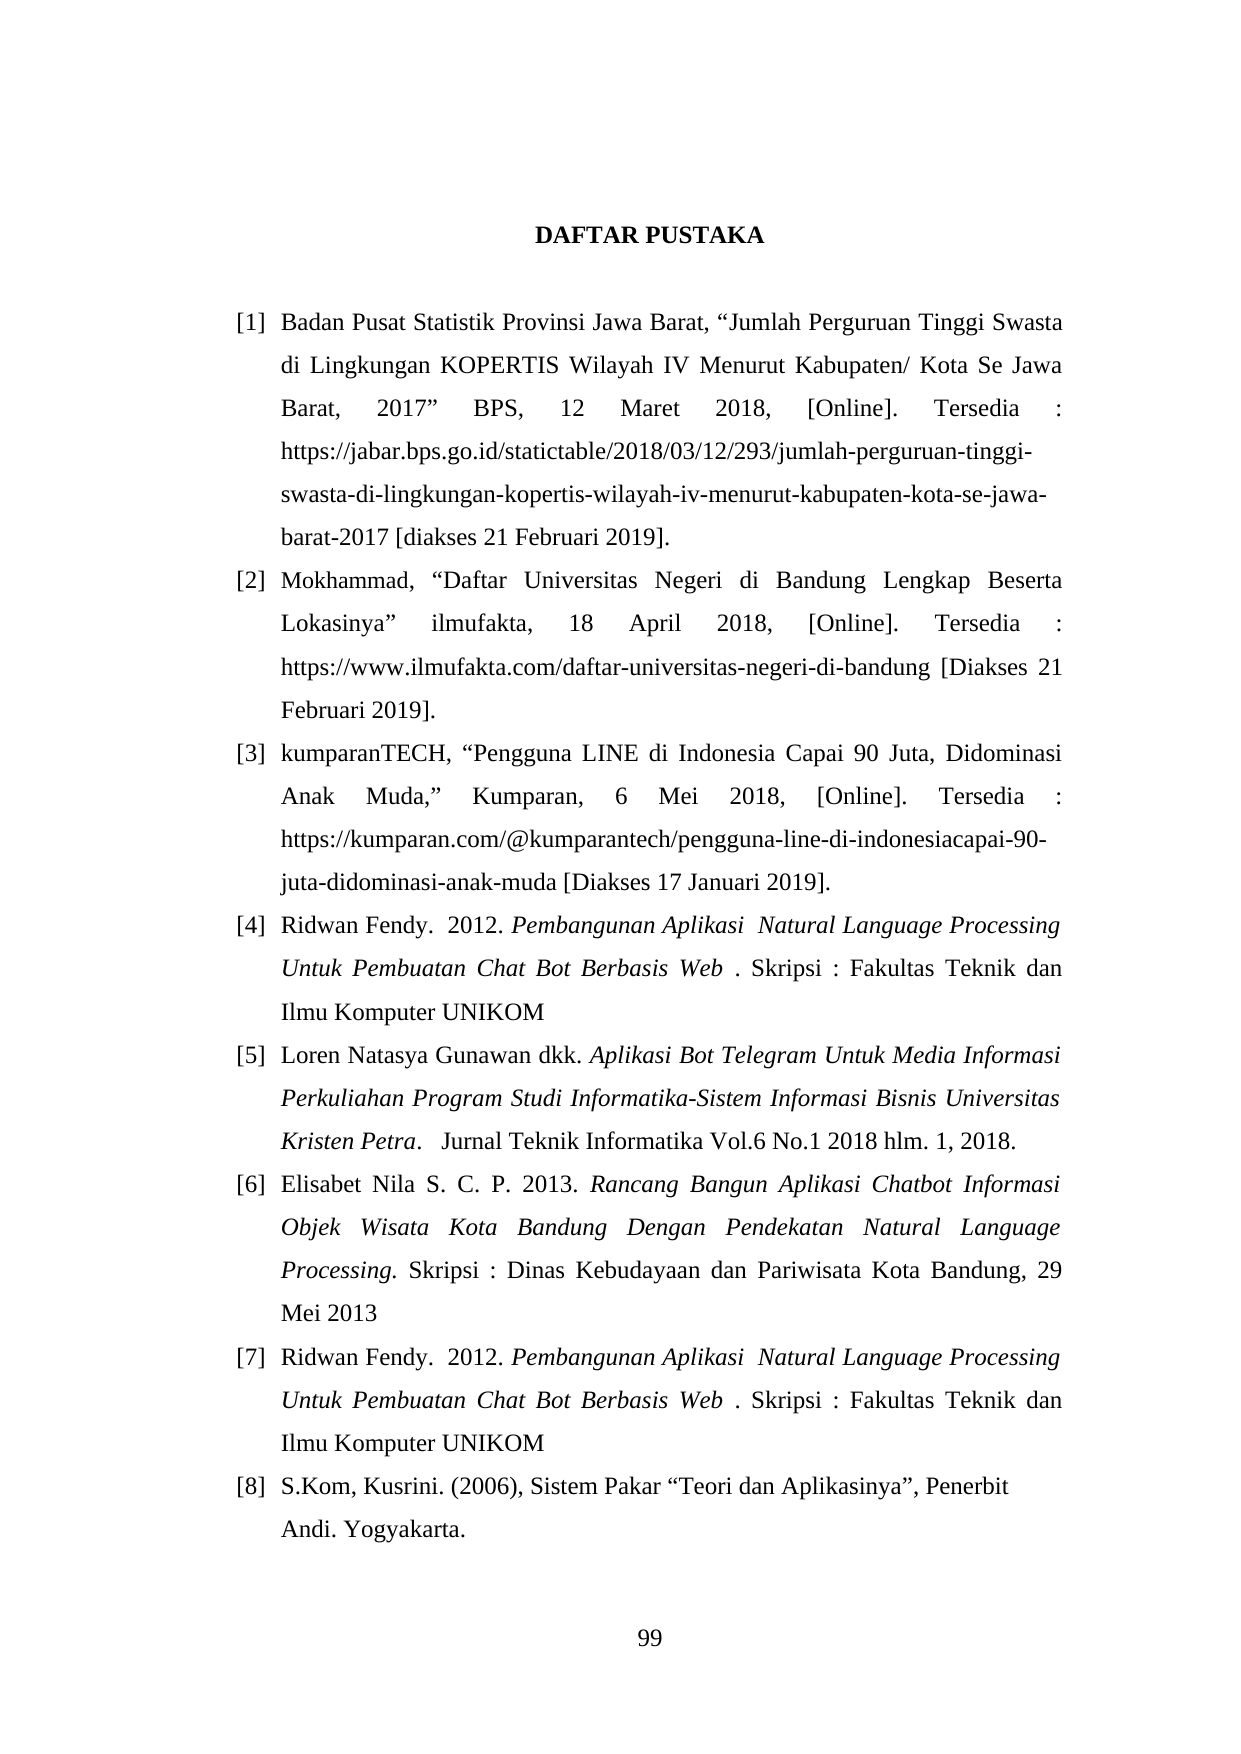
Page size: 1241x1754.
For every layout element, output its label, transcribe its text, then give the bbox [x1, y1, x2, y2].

text [4] Ridwan Fendy. 2012. Pembangunan Aplikasi Natural Language Processing Untuk Pembuatan Chat Bot Berbasis Web . Skripsi : Fakultas Teknik dan Ilmu Komputer UNIKOM [236, 910, 1063, 1025]
text DAFTAR PUSTAKA [236, 220, 1063, 249]
text [2] Mokhammad, “Daftar Universitas Negeri di Bandung Lengkap Beserta Lokasinya” ilmufakta, 18 April 2018, [Online]. Tersedia : https://www.ilmufakta.com/daftar-universitas-negeri-di-bandung [Diakses 21 Februari 2019]. [236, 565, 1063, 723]
text [3] kumparanTECH, “Pengguna LINE di Indonesia Capai 90 Juta, Didominasi Anak Muda,” Kumparan, 6 Mei 2018, [Online]. Tersedia : https://kumparan.com/@kumparantech/pengguna-line-di-indonesiacapai-90-juta-didominasi-anak-muda [Diakses 17 Januari 2019]. [236, 738, 1063, 896]
text [1] Badan Pusat Statistik Provinsi Jawa Barat, “Jumlah Perguruan Tinggi Swasta di Lingkungan KOPERTIS Wilayah IV Menurut Kabupaten/ Kota Se Jawa Barat, 2017” BPS, 12 Maret 2018, [Online]. Tersedia : https://jabar.bps.go.id/statictable/2018/03/12/293/jumlah-perguruan-tinggi-swasta-di-lingkungan-kopertis-wilayah-iv-menurut-kabupaten-kota-se-jawa-barat-2017 [diakses 21 Februari 2019]. [236, 307, 1063, 551]
text [8] S.Kom, Kusrini. (2006), Sistem Pakar “Teori dan Aplikasinya”, Penerbit [236, 1471, 1063, 1500]
text [5] Loren Natasya Gunawan dkk. Aplikasi Bot Telegram Untuk Media Informasi Perkuliahan Program Studi Informatika-Sistem Informasi Bisnis Universitas Kristen Petra. Jurnal Teknik Informatika Vol.6 No.1 2018 hlm. 1, 2018. [236, 1040, 1063, 1155]
text [6] Elisabet Nila S. C. P. 2013. Rancang Bangun Aplikasi Chatbot Informasi Objek Wisata Kota Bandung Dengan Pendekatan Natural Language Processing. Skripsi : Dinas Kebudayaan dan Pariwisata Kota Bandung, 29 Mei 2013 [236, 1169, 1063, 1327]
text Andi. Yogyakarta. [236, 1514, 1063, 1543]
text [7] Ridwan Fendy. 2012. Pembangunan Aplikasi Natural Language Processing Untuk Pembuatan Chat Bot Berbasis Web . Skripsi : Fakultas Teknik dan Ilmu Komputer UNIKOM [236, 1342, 1063, 1457]
